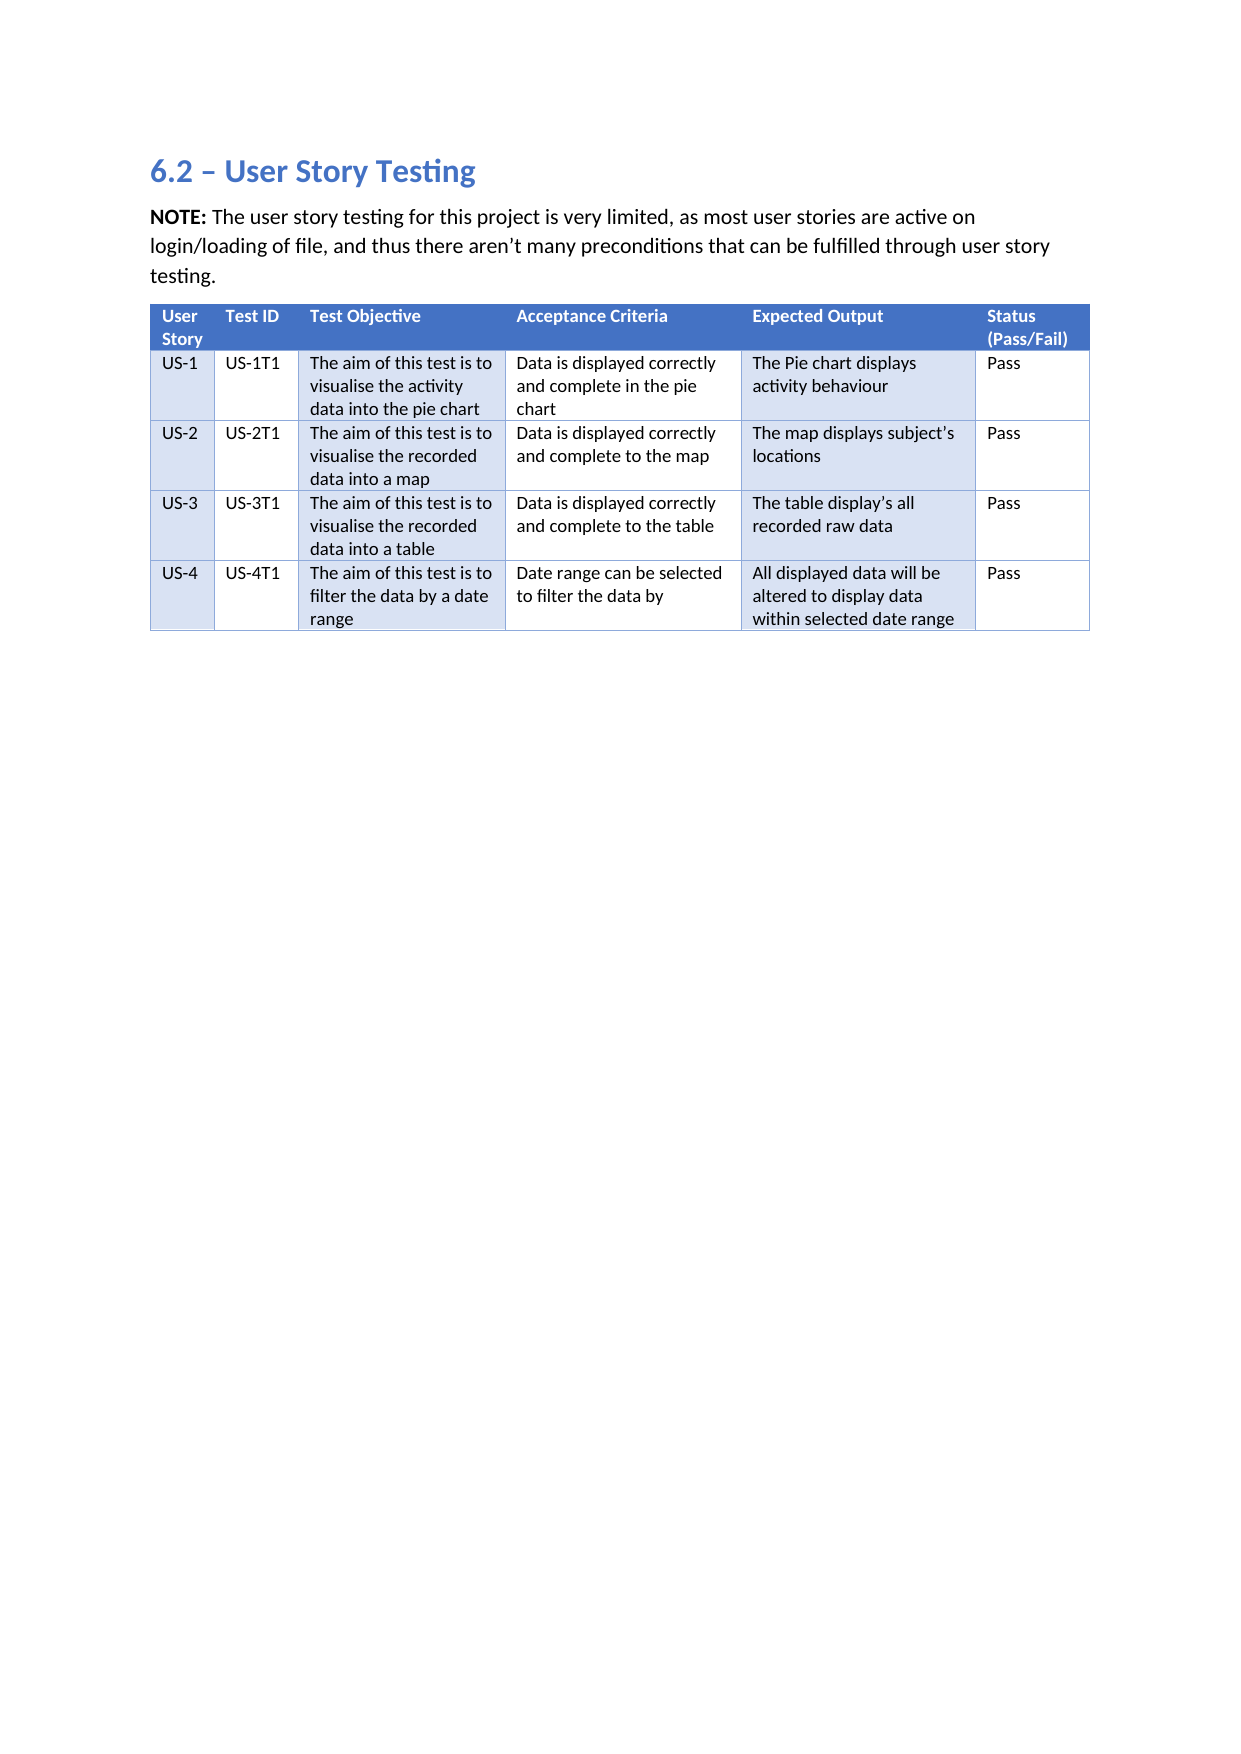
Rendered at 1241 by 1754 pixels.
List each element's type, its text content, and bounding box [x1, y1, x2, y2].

table_cell Data is displayed correctly and complete in the pie chart [506, 351, 741, 420]
table_cell US-2T1 [215, 421, 298, 490]
table_header Test Objective [299, 305, 505, 350]
table_cell The aim of this test is to filter the data by a date range [299, 561, 505, 629]
table_cell Pass [976, 561, 1089, 629]
table_cell The map displays subject’s locations [742, 421, 975, 490]
table_cell Pass [976, 421, 1089, 490]
table_cell US-4 [151, 561, 214, 629]
table_cell The table display’s all recorded raw data [742, 491, 975, 560]
table_header Status (Pass/Fail) [976, 305, 1089, 350]
table_header Test ID [215, 305, 298, 350]
table_cell US-3T1 [215, 491, 298, 560]
table_cell US-2 [151, 421, 214, 490]
table_cell The aim of this test is to visualise the recorded data into a table [299, 491, 505, 560]
table_cell US-4T1 [215, 561, 298, 629]
table_cell US-1 [151, 351, 214, 420]
table_cell US-1T1 [215, 351, 298, 420]
table_cell Data is displayed correctly and complete to the table [506, 491, 741, 560]
table_header Acceptance Criteria [506, 305, 741, 350]
table_cell All displayed data will be altered to display data within selected date range [742, 561, 975, 629]
table_cell The Pie chart displays activity behaviour [742, 351, 975, 420]
table_cell Pass [976, 491, 1089, 560]
table_cell Data is displayed correctly and complete to the map [506, 421, 741, 490]
table_cell US-3 [151, 491, 214, 560]
text NOTE: The user story testing for this project is very limited, as most user stories are active on login/loading of file, and thus there aren’t many preconditions that can be fulfilled through user story testing. [150, 203, 1090, 288]
table_header Expected Output [742, 305, 975, 350]
table_header User Story [151, 305, 214, 350]
table_cell Pass [976, 351, 1089, 420]
table_cell The aim of this test is to visualise the activity data into the pie chart [299, 351, 505, 420]
subtitle 6.2 – User Story Testing [150, 150, 1090, 191]
table_cell The aim of this test is to visualise the recorded data into a map [299, 421, 505, 490]
table_cell Date range can be selected to filter the data by [506, 561, 741, 629]
